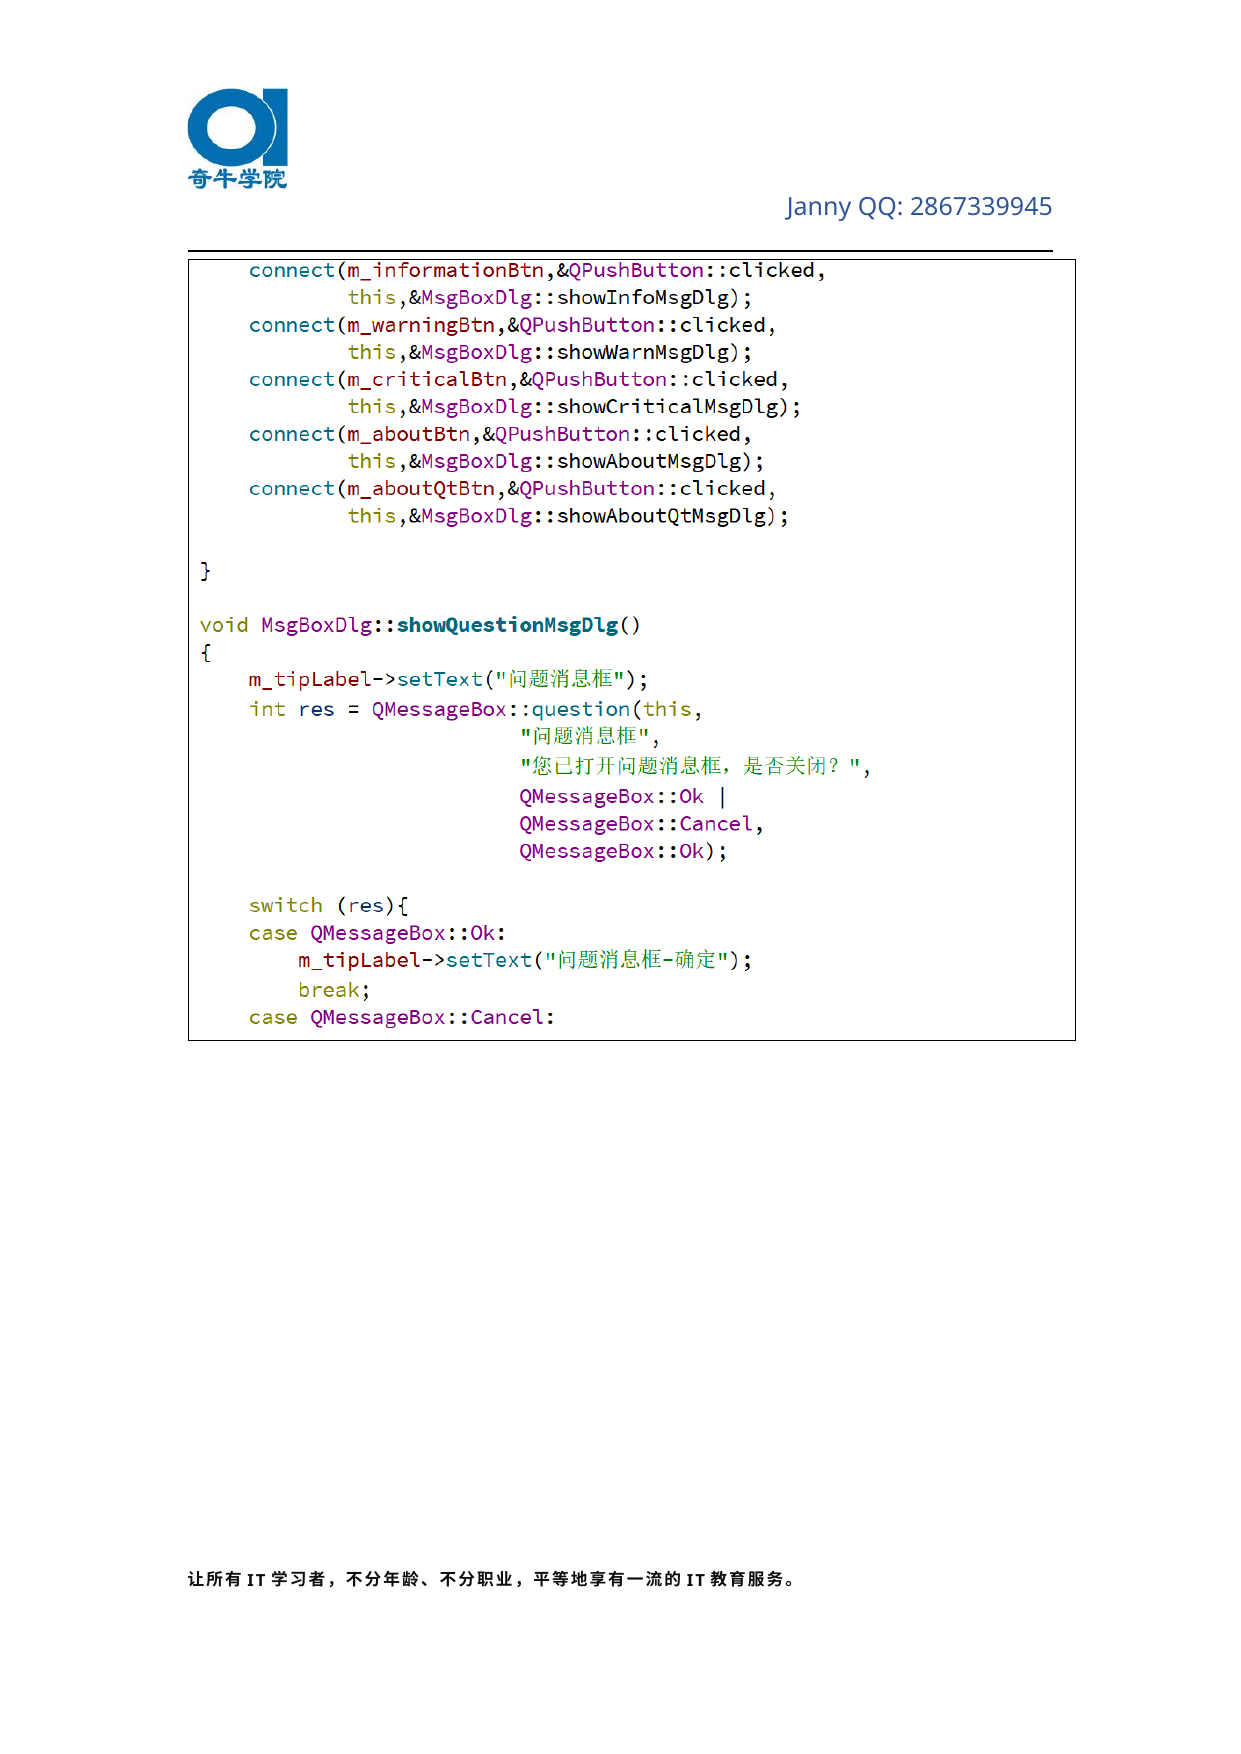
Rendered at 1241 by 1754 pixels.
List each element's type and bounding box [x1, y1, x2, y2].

picture [199, 260, 932, 1028]
table_header [189, 260, 1075, 1040]
picture [187, 88, 288, 189]
